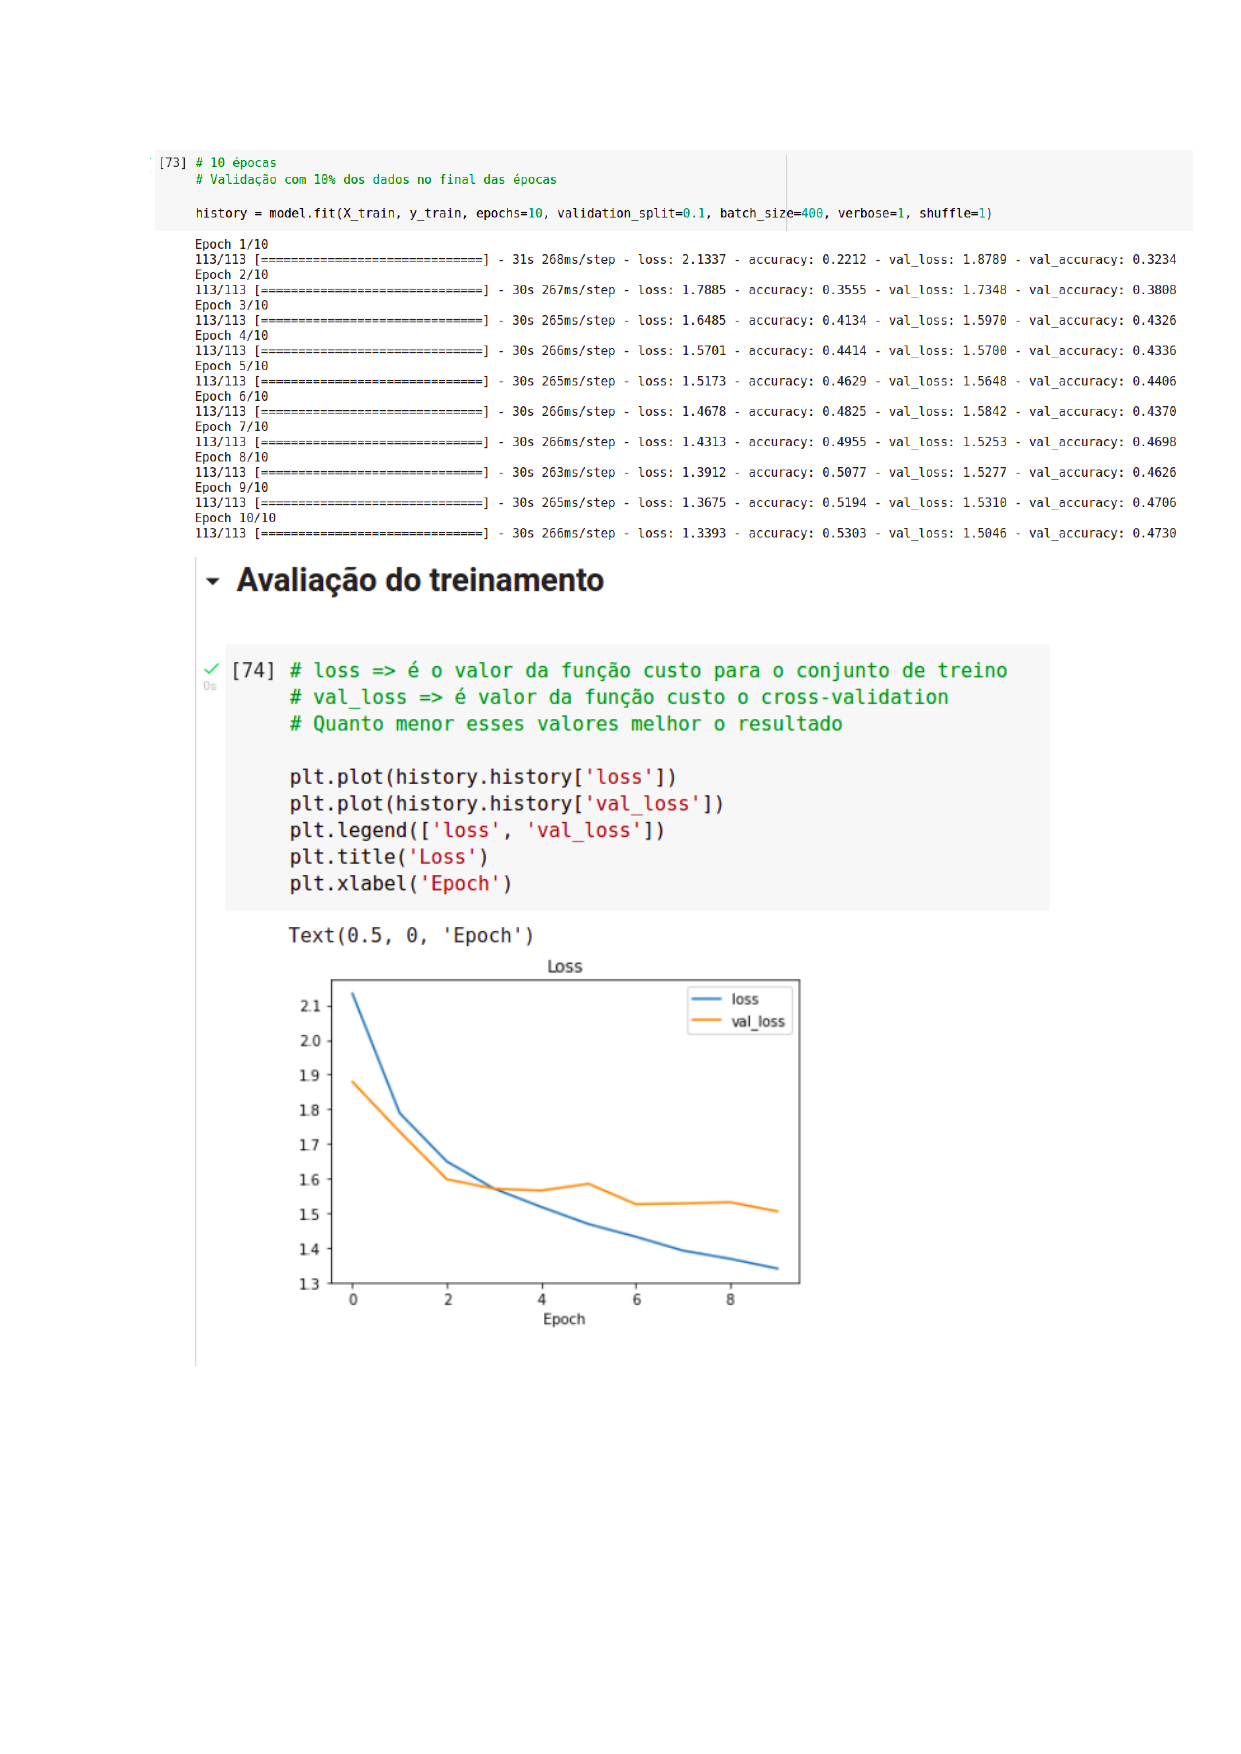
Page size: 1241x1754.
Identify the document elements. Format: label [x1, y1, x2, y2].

picture [190, 557, 1050, 1366]
picture [150, 150, 1194, 554]
